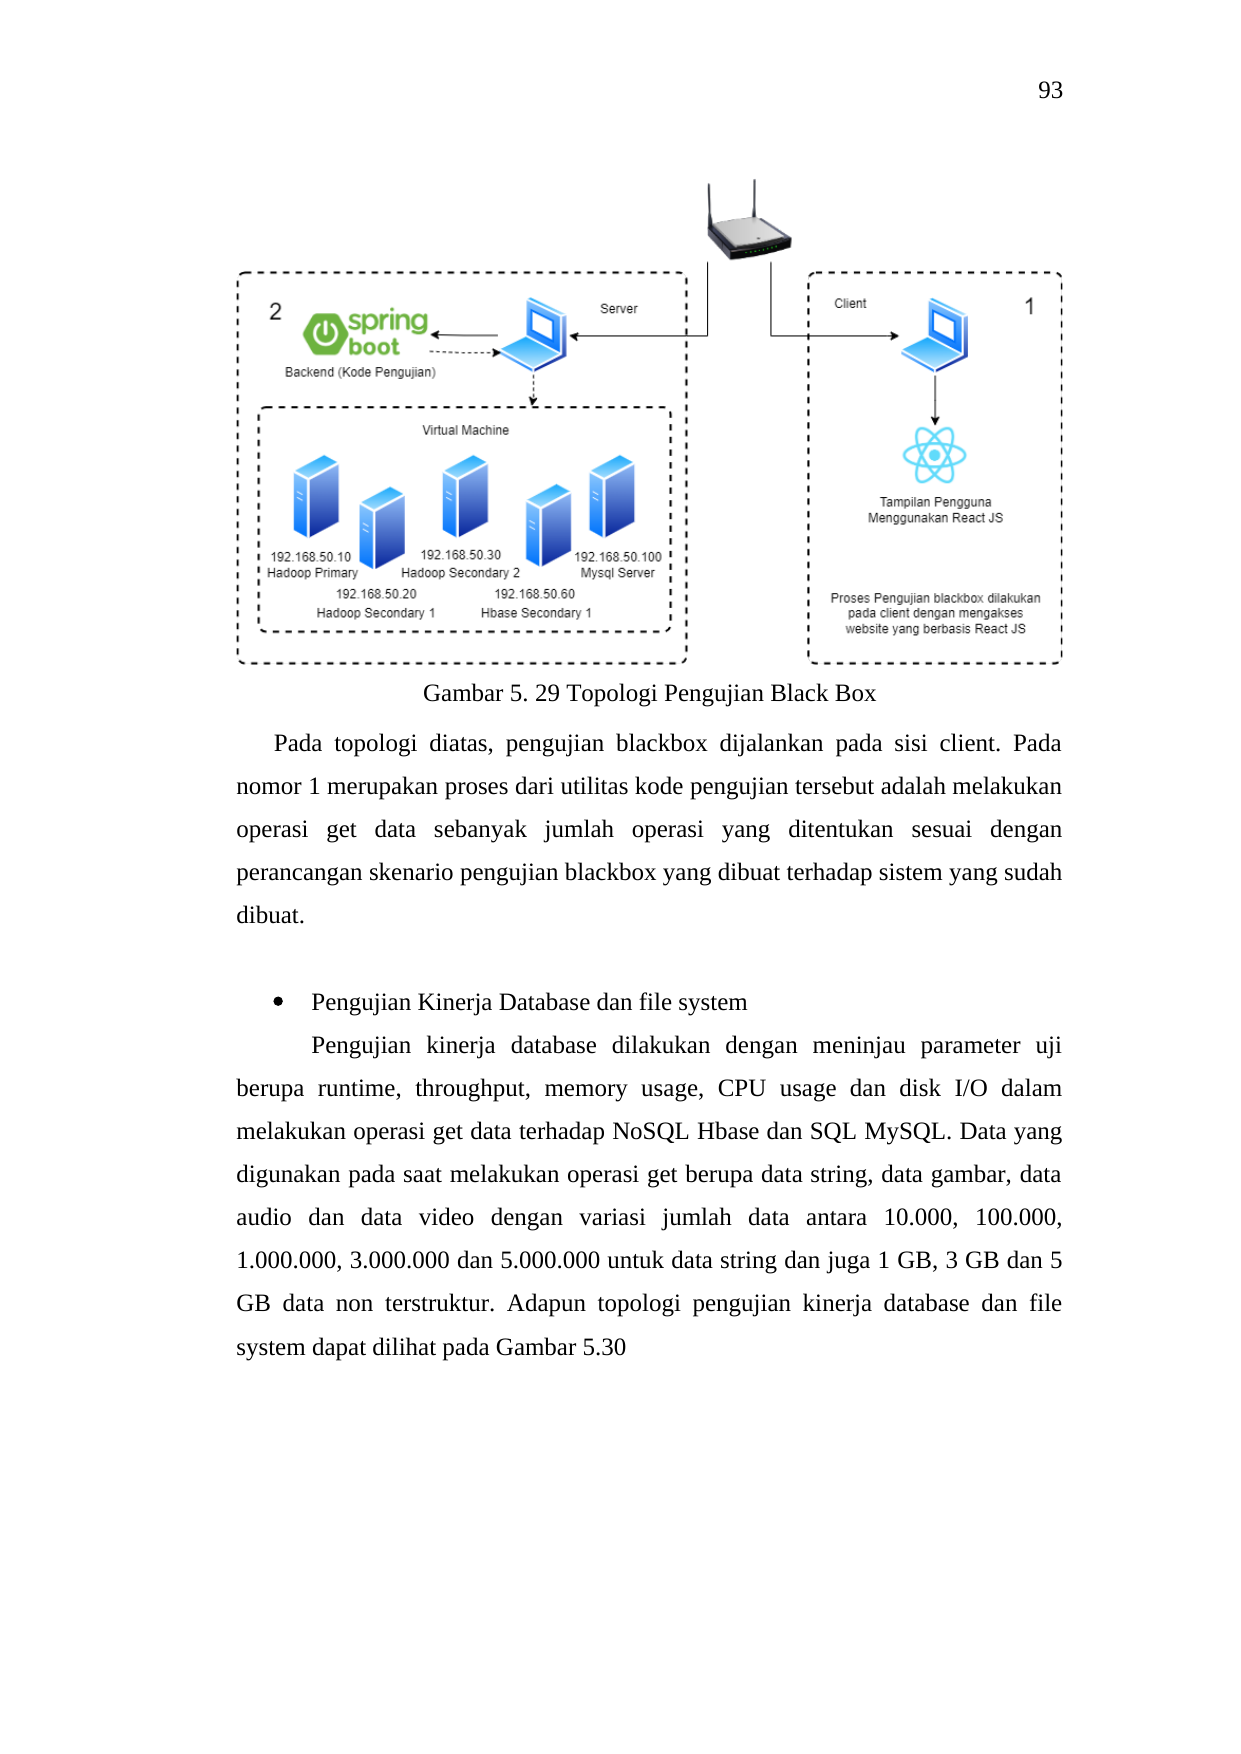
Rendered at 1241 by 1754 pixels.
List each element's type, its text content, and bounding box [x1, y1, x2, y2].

text Pada topologi diatas, pengujian blackbox dijalankan pada sisi client. Pada nomor 1 merupakan proses dari utilitas kode pengujian tersebut adalah melakukan operasi get data sebanyak jumlah operasi yang ditentukan sesuai dengan perancangan skenario pengujian blackbox yang dibuat terhadap sistem yang sudah dibuat. [236, 728, 1063, 929]
list Pengujian Kinerja Database dan file system [274, 987, 1063, 1015]
text Pengujian kinerja database dilakukan dengan meninjau parameter uji berupa runtime, throughput, memory usage, CPU usage dan disk I/O dalam melakukan operasi get data terhadap NoSQL Hbase dan SQL MySQL. Data yang digunakan pada saat melakukan operasi get berupa data string, data gambar, data audio dan data video dengan variasi jumlah data antara 10.000, 100.000, 1.000.000, 3.000.000 dan 5.000.000 untuk data string dan juga 1 GB, 3 GB dan 5 GB data non terstruktur. Adapun topologi pengujian kinerja database dan file system dapat dilihat pada Gambar 5.30 [236, 1030, 1063, 1360]
picture [236, 177, 1063, 665]
